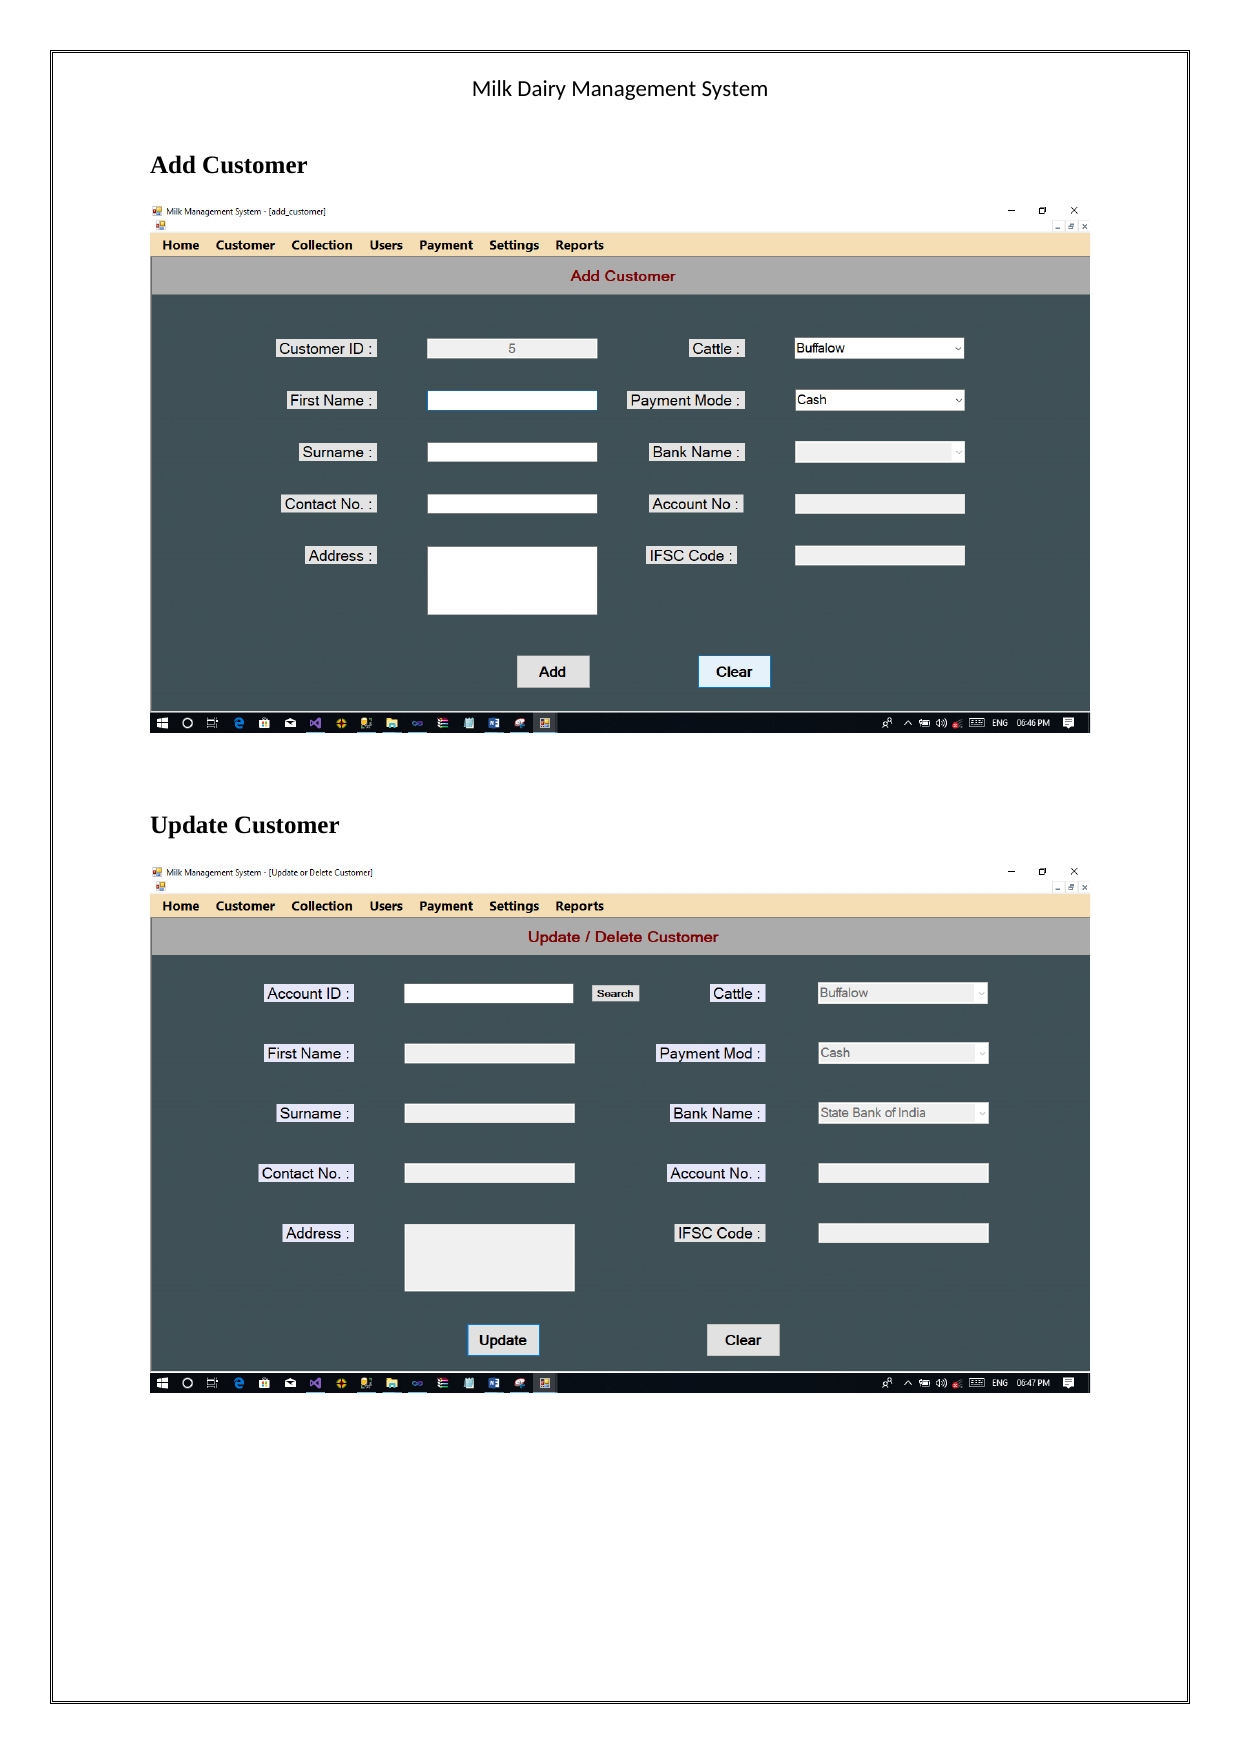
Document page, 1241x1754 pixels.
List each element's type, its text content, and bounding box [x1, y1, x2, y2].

text Add Customer [150, 150, 1090, 179]
picture [150, 203, 1091, 733]
picture [150, 864, 1091, 1393]
text Update Customer [150, 811, 1090, 839]
